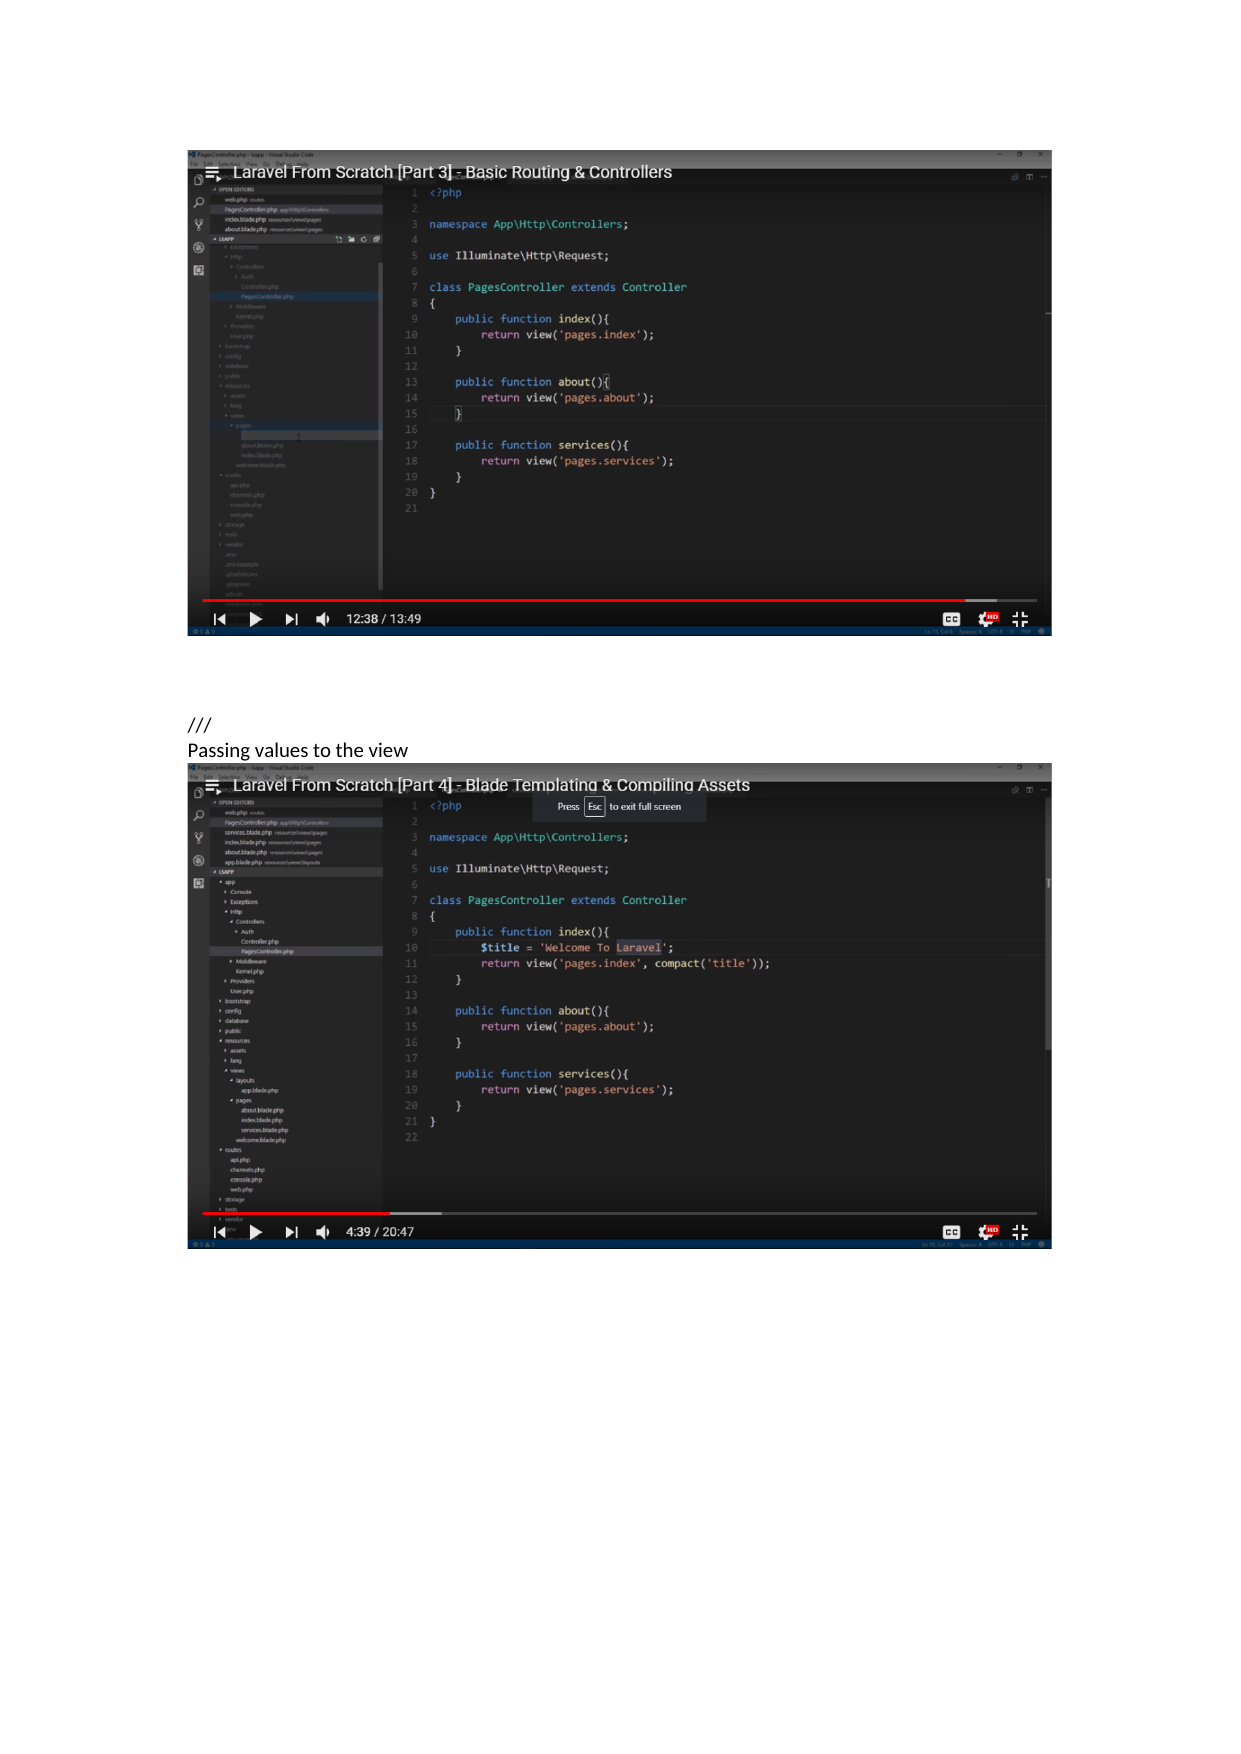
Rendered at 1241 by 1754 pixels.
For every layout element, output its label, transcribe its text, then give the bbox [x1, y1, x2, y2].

picture [187, 763, 1052, 1249]
text Passing values to the view [187, 738, 1053, 763]
picture [187, 150, 1052, 636]
text /// [187, 712, 1053, 738]
